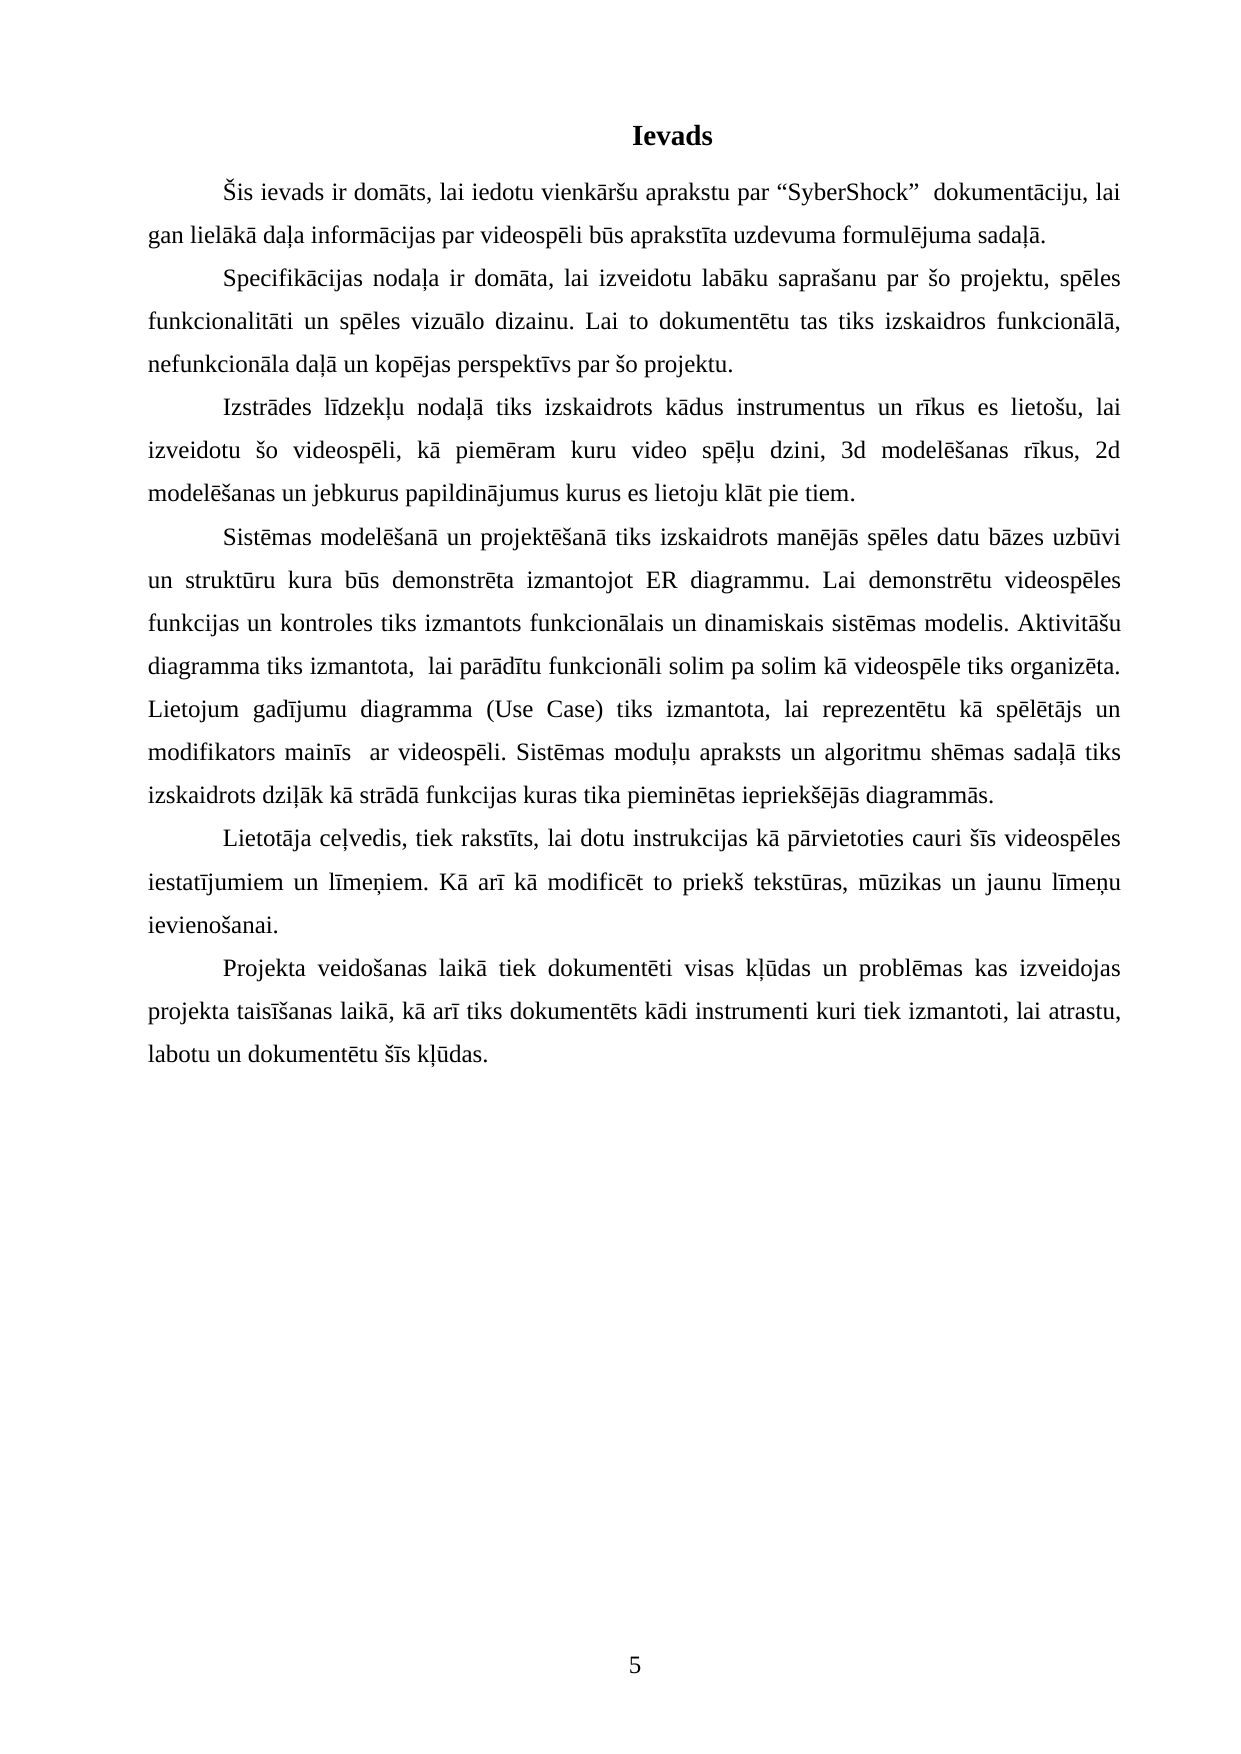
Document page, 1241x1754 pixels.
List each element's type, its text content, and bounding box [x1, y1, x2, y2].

text Izstrādes līdzekļu nodaļā tiks izskaidrots kādus instrumentus un rīkus es lietošu, lai izveidotu šo videospēli, kā piemēram kuru video spēļu dzini, 3d modelēšanas rīkus, 2d modelēšanas un jebkurus papildinājumus kurus es lietoju klāt pie tiem. [148, 392, 1122, 507]
text Sistēmas modelēšanā un projektēšanā tiks izskaidrots manējās spēles datu bāzes uzbūvi un struktūru kura būs demonstrēta izmantojot ER diagrammu. Lai demonstrētu videospēles funkcijas un kontroles tiks izmantots funkcionālais un dinamiskais sistēmas modelis. Aktivitāšu diagramma tiks izmantota, lai parādītu funkcionāli solim pa solim kā videospēle tiks organizēta. Lietojum gadījumu diagramma (Use Case) tiks izmantota, lai reprezentētu kā spēlētājs un modifikators mainīs ar videospēli. Sistēmas moduļu apraksts un algoritmu shēmas sadaļā tiks izskaidrots dziļāk kā strādā funkcijas kuras tika pieminētas iepriekšējās diagrammās. [148, 522, 1122, 809]
text Šis ievads ir domāts, lai iedotu vienkāršu aprakstu par “SyberShock” dokumentāciju, lai gan lielākā daļa informācijas par videospēli būs aprakstīta uzdevuma formulējuma sadaļā. [148, 177, 1122, 248]
subtitle Ievads [148, 118, 1122, 152]
text Lietotāja ceļvedis, tiek rakstīts, lai dotu instrukcijas kā pārvietoties cauri šīs videospēles iestatījumiem un līmeņiem. Kā arī kā modificēt to priekš tekstūras, mūzikas un jaunu līmeņu ievienošanai. [148, 823, 1122, 938]
text Projekta veidošanas laikā tiek dokumentēti visas kļūdas un problēmas kas izveidojas projekta taisīšanas laikā, kā arī tiks dokumentēts kādi instrumenti kuri tiek izmantoti, lai atrastu, labotu un dokumentētu šīs kļūdas. [148, 953, 1122, 1068]
text Specifikācijas nodaļa ir domāta, lai izveidotu labāku saprašanu par šo projektu, spēles funkcionalitāti un spēles vizuālo dizainu. Lai to dokumentētu tas tiks izskaidros funkcionālā, nefunkcionāla daļā un kopējas perspektīvs par šo projektu. [148, 263, 1122, 378]
